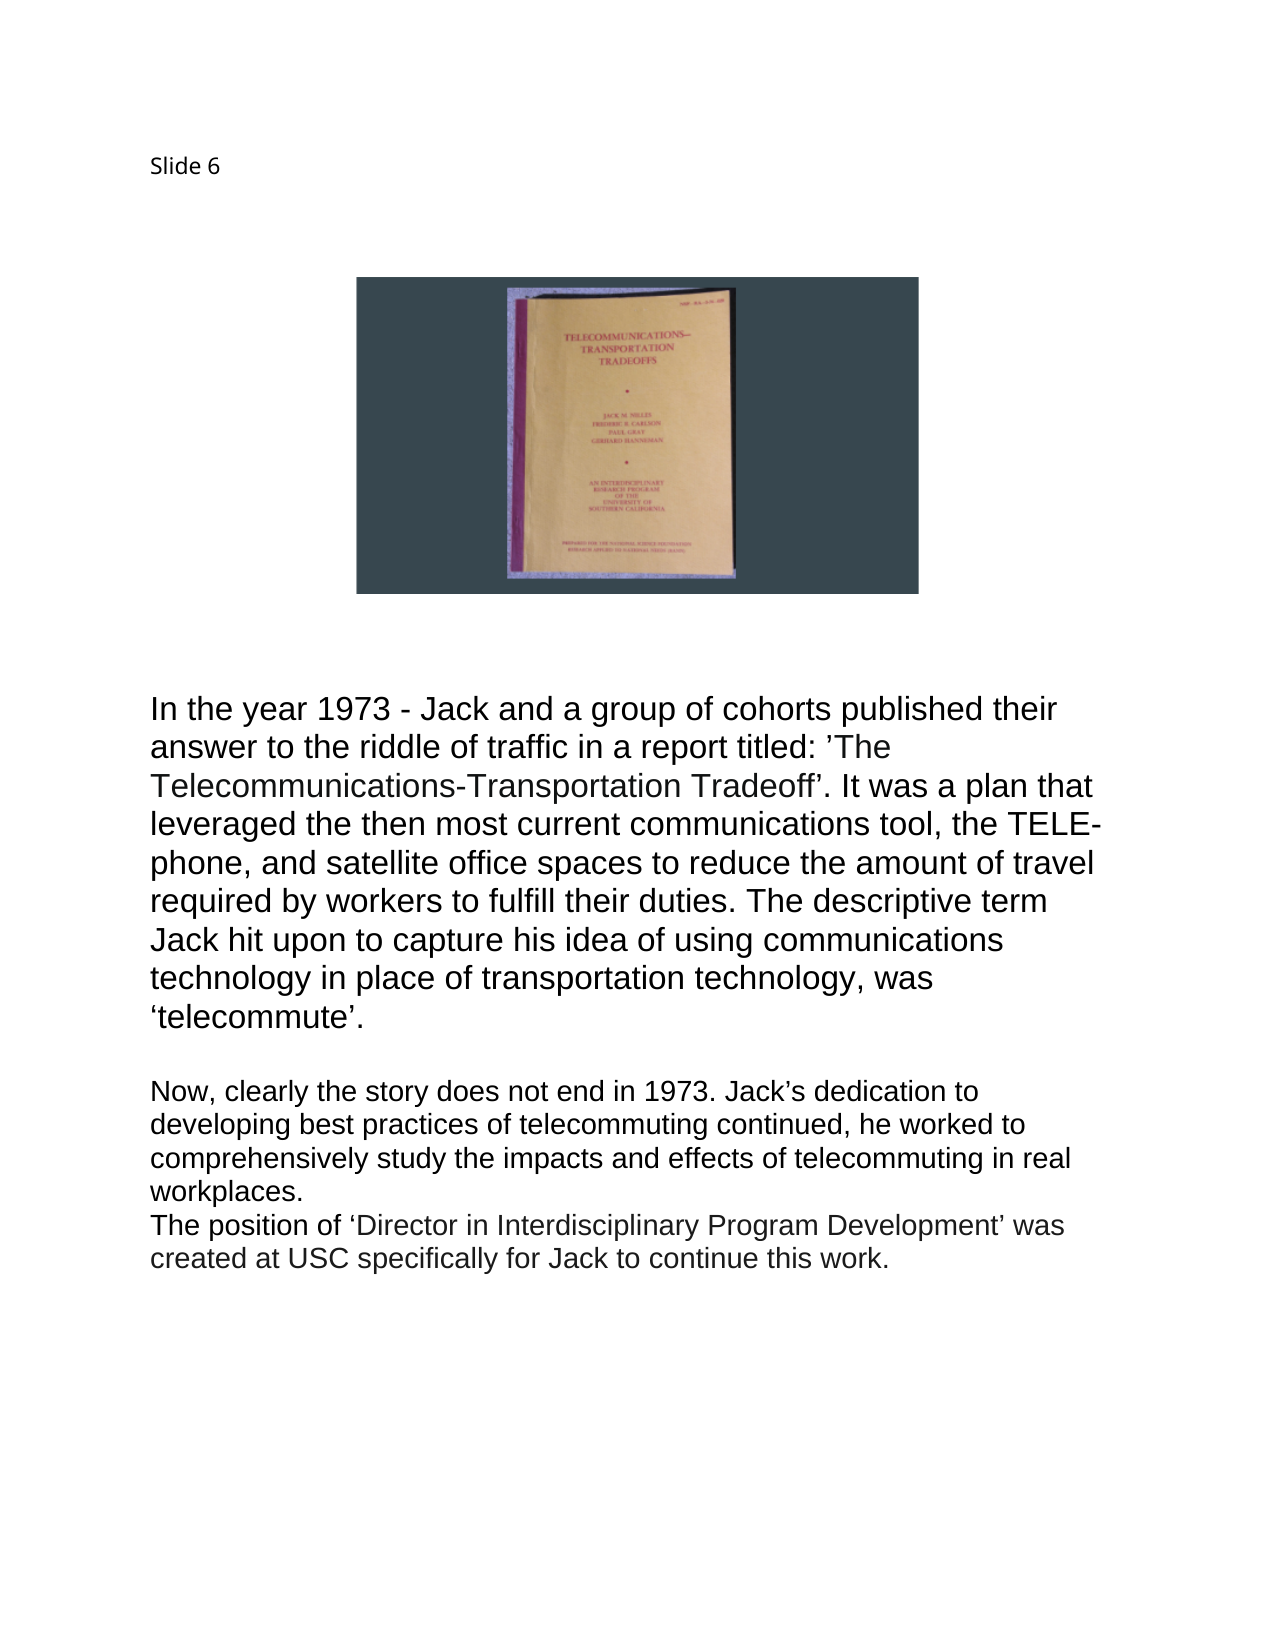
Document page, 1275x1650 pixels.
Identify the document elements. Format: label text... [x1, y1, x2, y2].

text In the year 1973 - Jack and a group of cohorts published their answer to the riddle of traffic in a report titled: ’The Telecommunications-Transportation Tradeoff’. It was a plan that leveraged the then most current communications tool, the TELE-phone, and satellite office spaces to reduce the amount of travel required by workers to fulfill their duties. The descriptive term Jack hit upon to capture his idea of using communications technology in place of transportation technology, was ‘telecommute’. [150, 689, 1125, 1035]
text Slide 6 [150, 150, 1125, 181]
text The position of ‘Director in Interdisciplinary Program Development’ was created at USC specifically for Jack to continue this work. [891, 1208, 1125, 1275]
text Now, clearly the story does not end in 1973. Jack’s dedication to developing best practices of telecommuting continued, he worked to comprehensively study the impacts and effects of telecommuting in real workplaces. [150, 1073, 1125, 1208]
